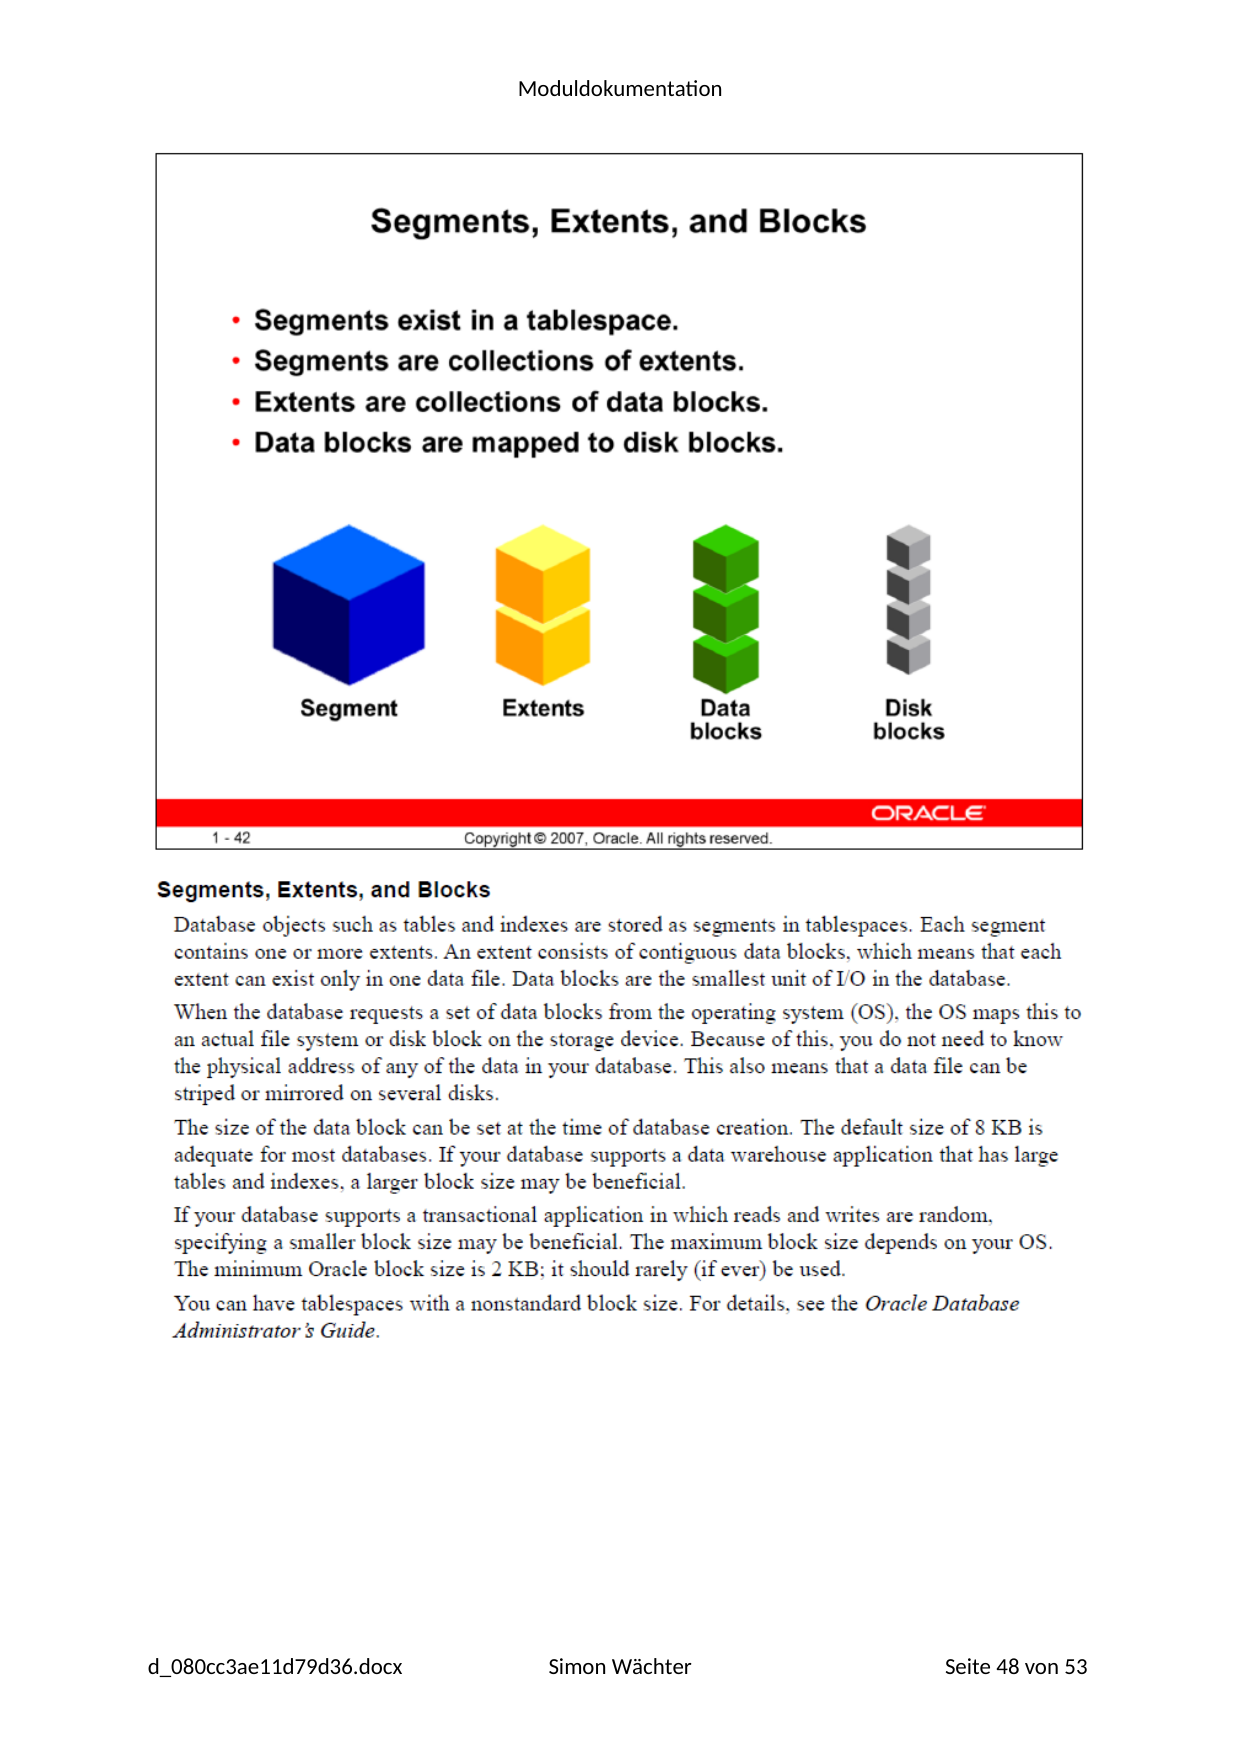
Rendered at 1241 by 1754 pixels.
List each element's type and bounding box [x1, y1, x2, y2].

picture [147, 875, 1093, 1350]
picture [147, 147, 1093, 856]
